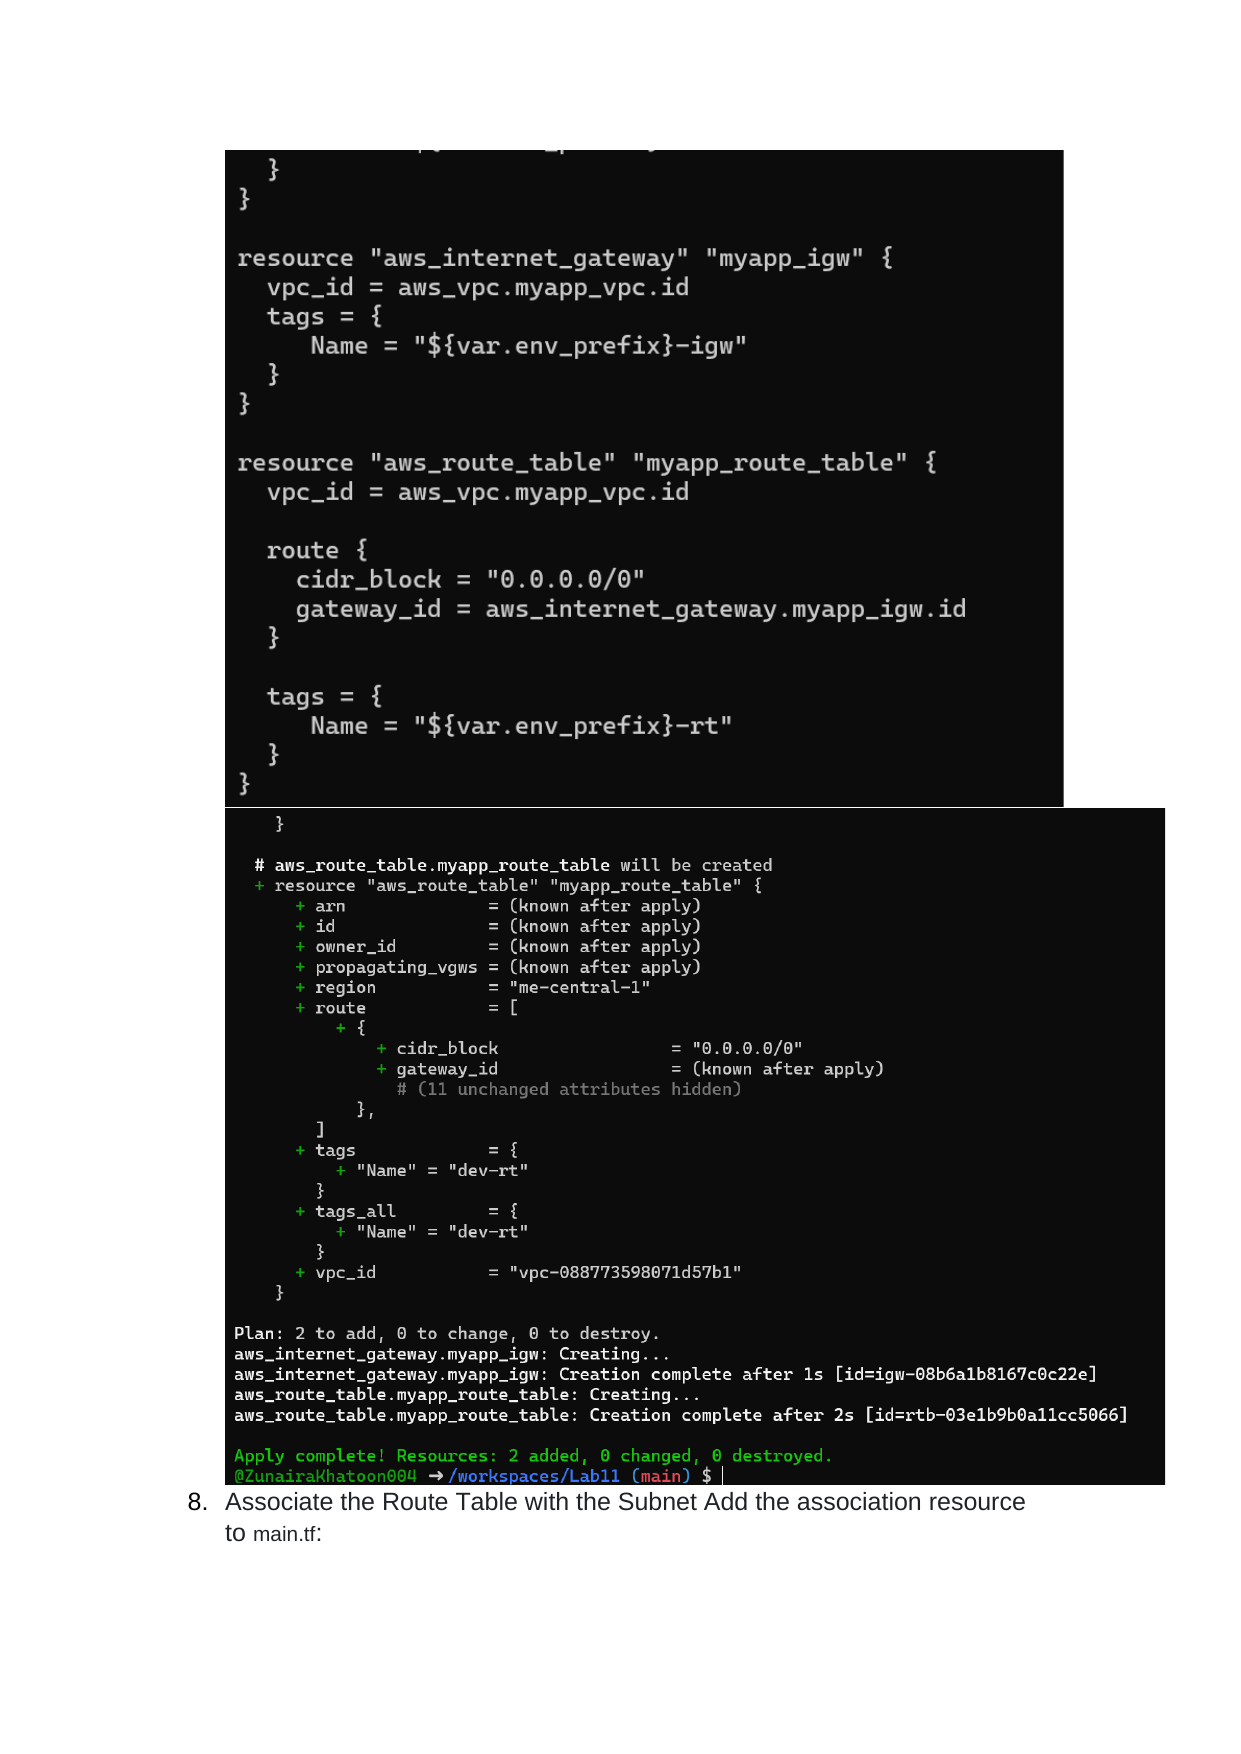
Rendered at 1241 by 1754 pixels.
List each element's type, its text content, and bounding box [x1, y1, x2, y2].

list Associate the Route Table with the Subnet Add the association resource to main.tf: [187, 1487, 1090, 1546]
picture [225, 150, 1064, 807]
picture [225, 808, 1166, 1485]
